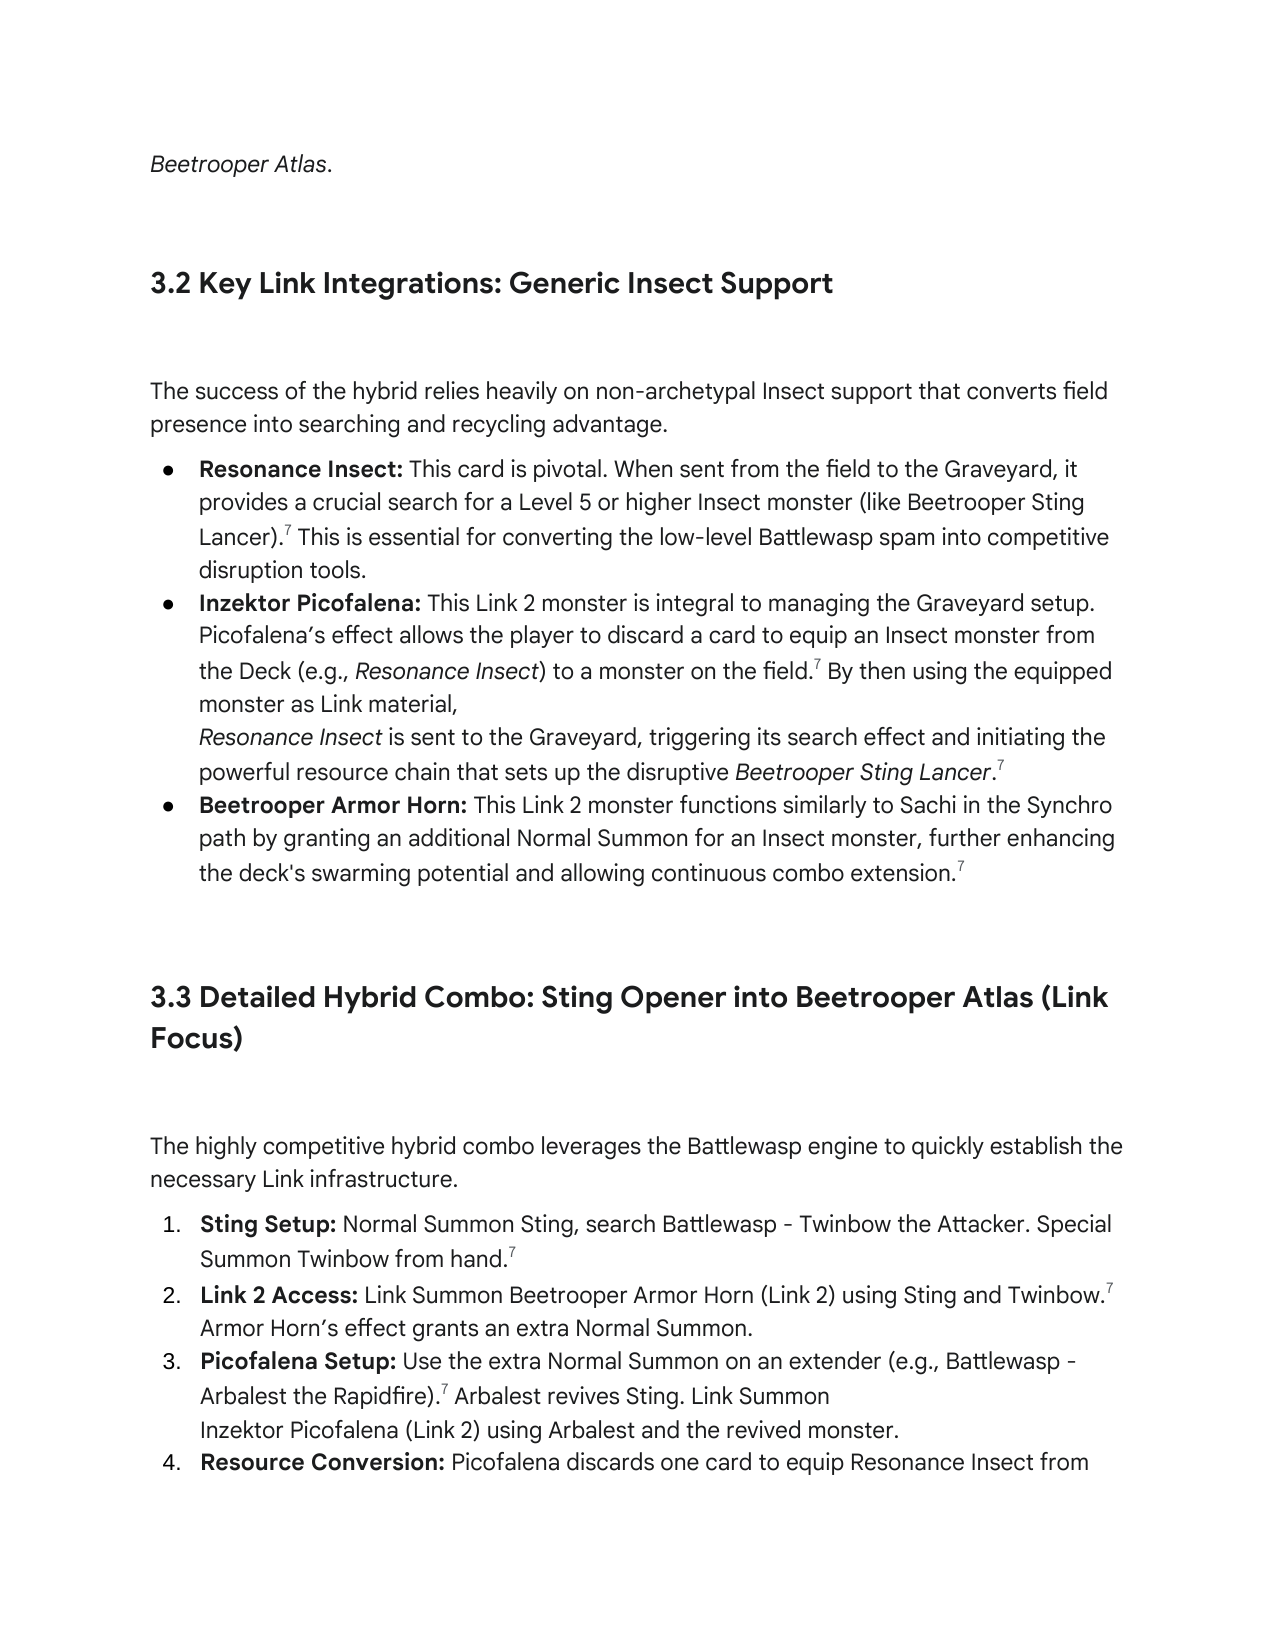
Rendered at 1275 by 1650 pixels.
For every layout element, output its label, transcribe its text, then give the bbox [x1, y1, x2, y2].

list Resonance Insect: This card is pivotal. When sent from the field to the Graveyard, it provides a crucial search for a Level 5 or higher Insect monster (like Beetrooper Sting Lancer).7 This is essential for converting the low-level Battlewasp spam into competitive disruption tools. [161, 455, 1125, 585]
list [162, 1448, 1125, 1477]
list Beetrooper Armor Horn: This Link 2 monster functions similarly to Sachi in the Synchro path by granting an additional Normal Summon for an Insect monster, further enhancing the deck's swarming potential and allowing continuous combo extension.7 [161, 792, 1125, 889]
list Link 2 Access: Link Summon Beetrooper Armor Horn (Link 2) using Sting and Twinbow.7 Armor Horn’s effect grants an extra Normal Summon. [162, 1279, 1125, 1343]
subtitle 3.3 Detailed Hybrid Combo: Sting Opener into Beetrooper Atlas (Link Focus) [150, 979, 1125, 1057]
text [150, 150, 1125, 179]
list Sting Setup: Normal Summon Sting, search Battlewasp - Twinbow the Attacker. Special Summon Twinbow from hand.7 [162, 1211, 1125, 1275]
list Picofalena Setup: Use the extra Normal Summon on an extender (e.g., Battlewasp - Arbalest the Rapidfire).7 Arbalest revives Sting. Link Summon Inzektor Picofalena (Link 2) using Arbalest and the revived monster. [162, 1347, 1125, 1444]
subtitle 3.2 Key Link Integrations: Generic Insect Support [150, 265, 1125, 302]
list Inzektor Picofalena: This Link 2 monster is integral to managing the Graveyard setup. Picofalena’s effect allows the player to discard a card to equip an Insect monster from the Deck (e.g., Resonance Insect) to a monster on the field.7 By then using the equipped monster as Link material, Resonance Insect is sent to the Graveyard, triggering its search effect and initiating the powerful resource chain that sets up the disruptive Beetrooper Sting Lancer.7 [161, 589, 1125, 787]
text The success of the hybrid relies heavily on non-archetypal Insect support that converts field presence into searching and recycling advantage. [150, 377, 1125, 439]
text The highly competitive hybrid combo leverages the Battlewasp engine to quickly establish the necessary Link infrastructure. [150, 1133, 1125, 1194]
